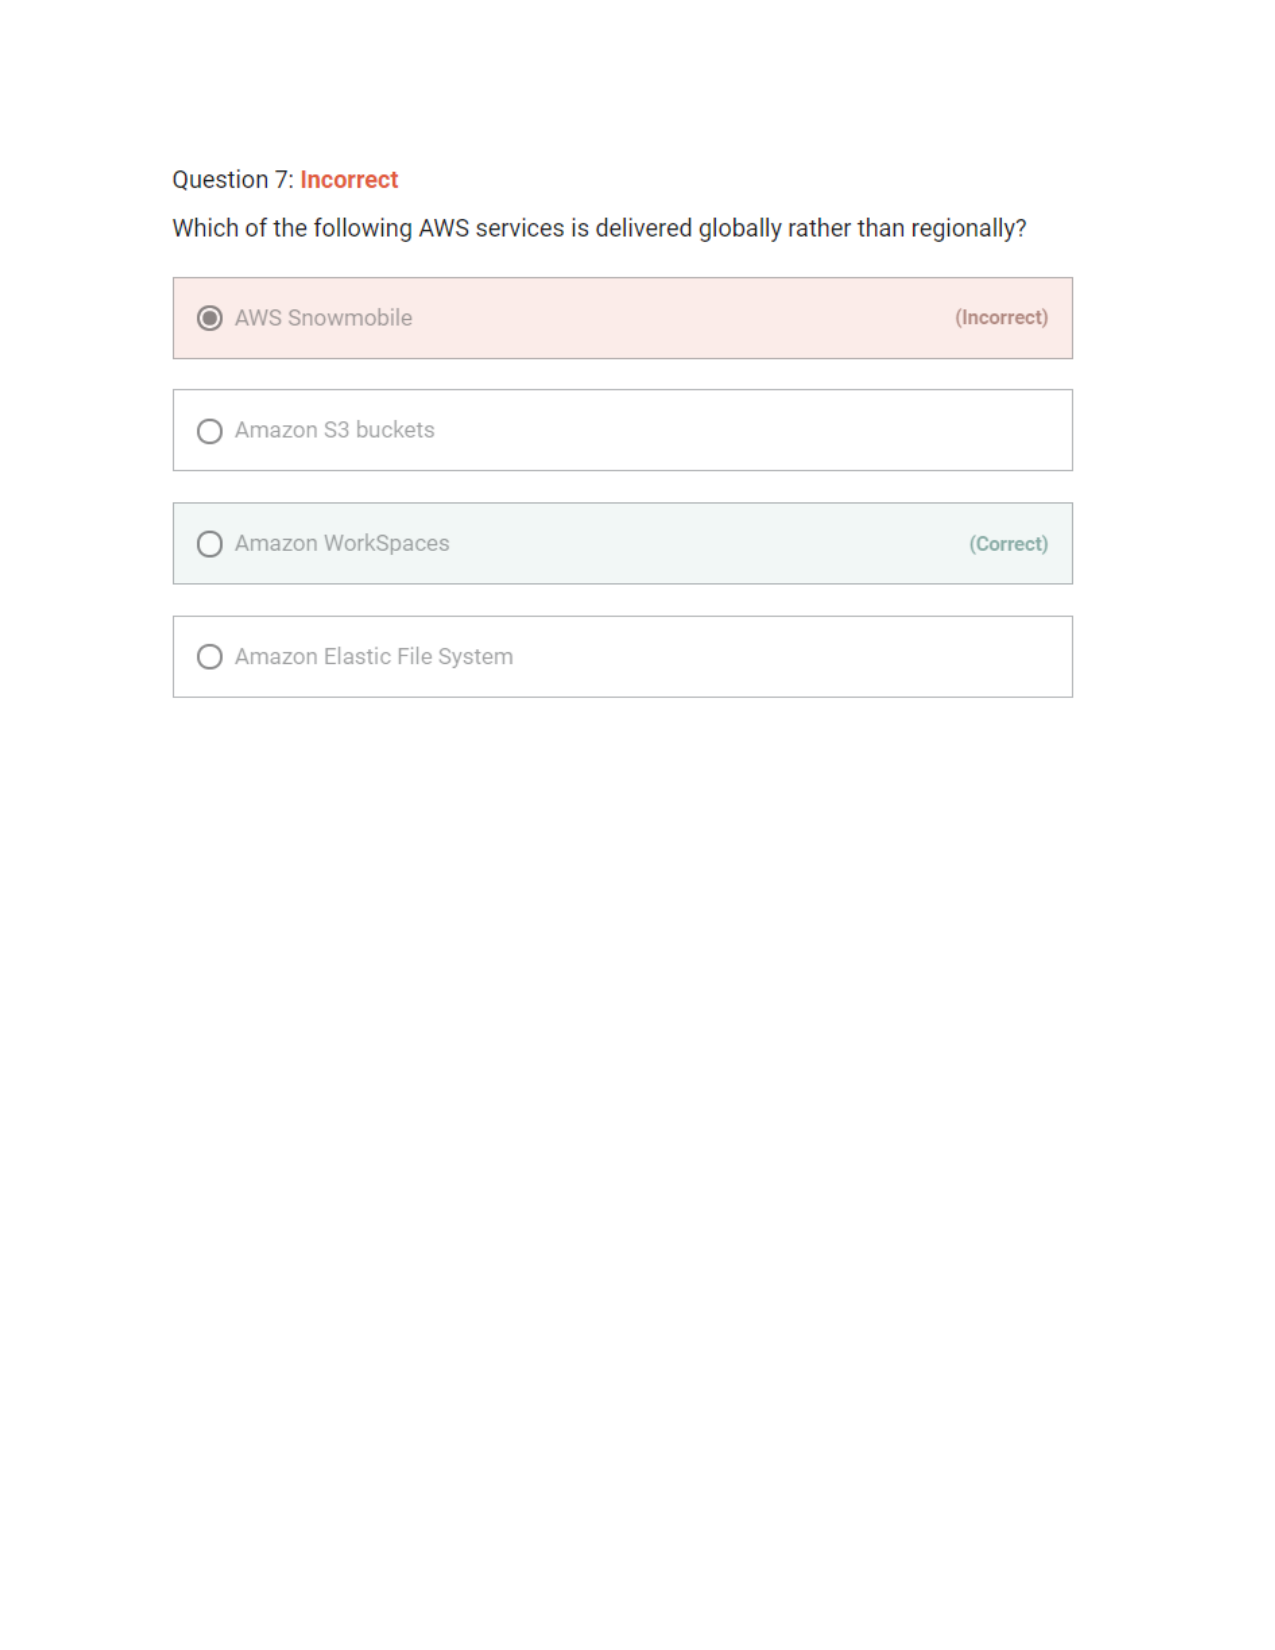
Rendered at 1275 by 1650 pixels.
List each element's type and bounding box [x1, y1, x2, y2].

picture [150, 150, 1125, 752]
